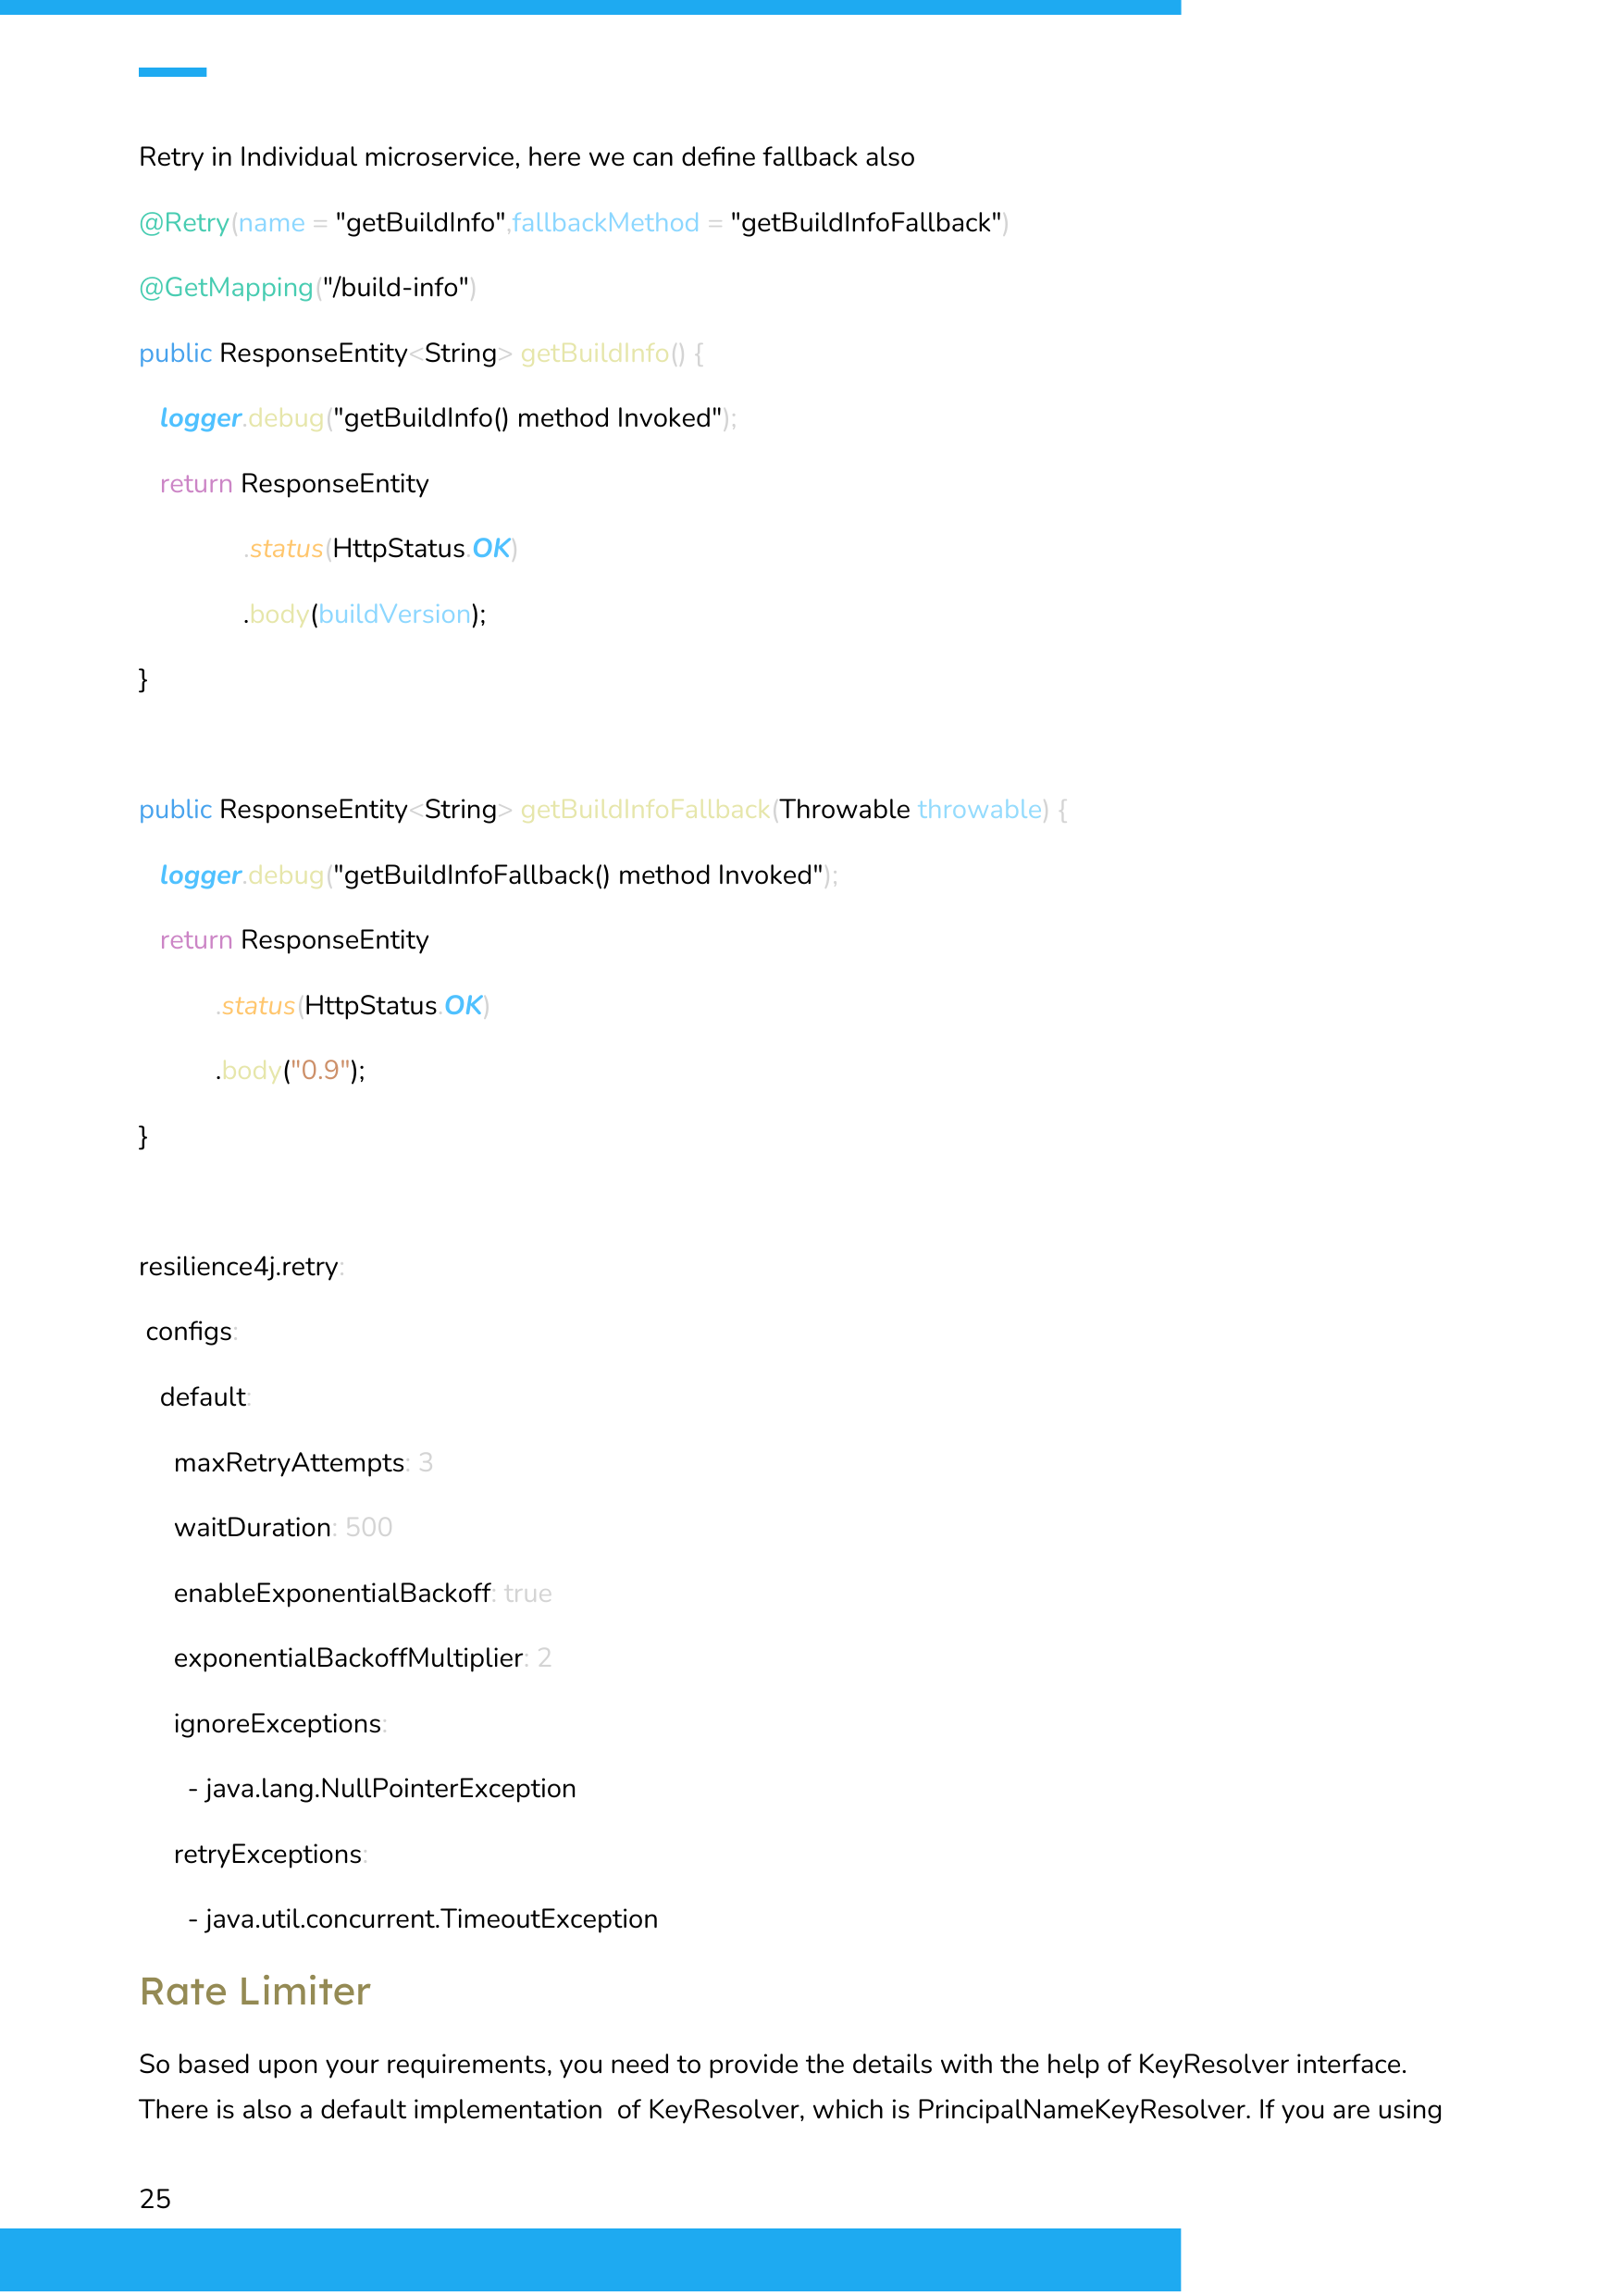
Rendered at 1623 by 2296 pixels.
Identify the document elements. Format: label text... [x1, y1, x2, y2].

text ignoreExceptions: [139, 1705, 1484, 1742]
picture [0, 2228, 1182, 2291]
text } [139, 1118, 1484, 1155]
text logger.debug("getBuildInfo() method Invoked"); [139, 400, 1484, 437]
text .status(HttpStatus.OK) [139, 530, 1484, 567]
text retryExceptions: [139, 1835, 1484, 1872]
text .body("0.9"); [139, 1052, 1484, 1089]
text maxRetryAttempts: 3 [139, 1444, 1484, 1481]
text - java.util.concurrent.TimeoutException [139, 1901, 1484, 1938]
subtitle Rate Limiter [139, 1966, 1484, 2015]
text resilience4j.retry: [139, 1248, 1484, 1285]
text } [139, 661, 1484, 698]
text enableExponentialBackoff: true [139, 1574, 1484, 1611]
text .body(buildVersion); [139, 596, 1484, 632]
text @GetMapping("/build-info") [139, 269, 1484, 306]
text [139, 2046, 1484, 2128]
text configs: [139, 1313, 1484, 1350]
text exponentialBackoffMultiplier: 2 [139, 1640, 1484, 1677]
text return ResponseEntity [139, 922, 1484, 959]
text logger.debug("getBuildInfoFallback() method Invoked"); [139, 857, 1484, 894]
text @Retry(name = "getBuildInfo",fallbackMethod = "getBuildInfoFallback") [139, 205, 1484, 241]
text public ResponseEntity<String> getBuildInfo() { [139, 335, 1484, 371]
picture [0, 0, 1182, 15]
text return ResponseEntity [139, 465, 1484, 502]
text Retry in Individual microservice, here we can define fallback also [139, 139, 1484, 176]
text default: [139, 1379, 1484, 1416]
text waitDuration: 500 [139, 1509, 1484, 1546]
text - java.lang.NullPointerException [139, 1770, 1484, 1807]
picture [139, 68, 207, 77]
text .status(HttpStatus.OK) [139, 987, 1484, 1024]
text public ResponseEntity<String> getBuildInfoFallback(Throwable throwable) { [139, 791, 1484, 828]
